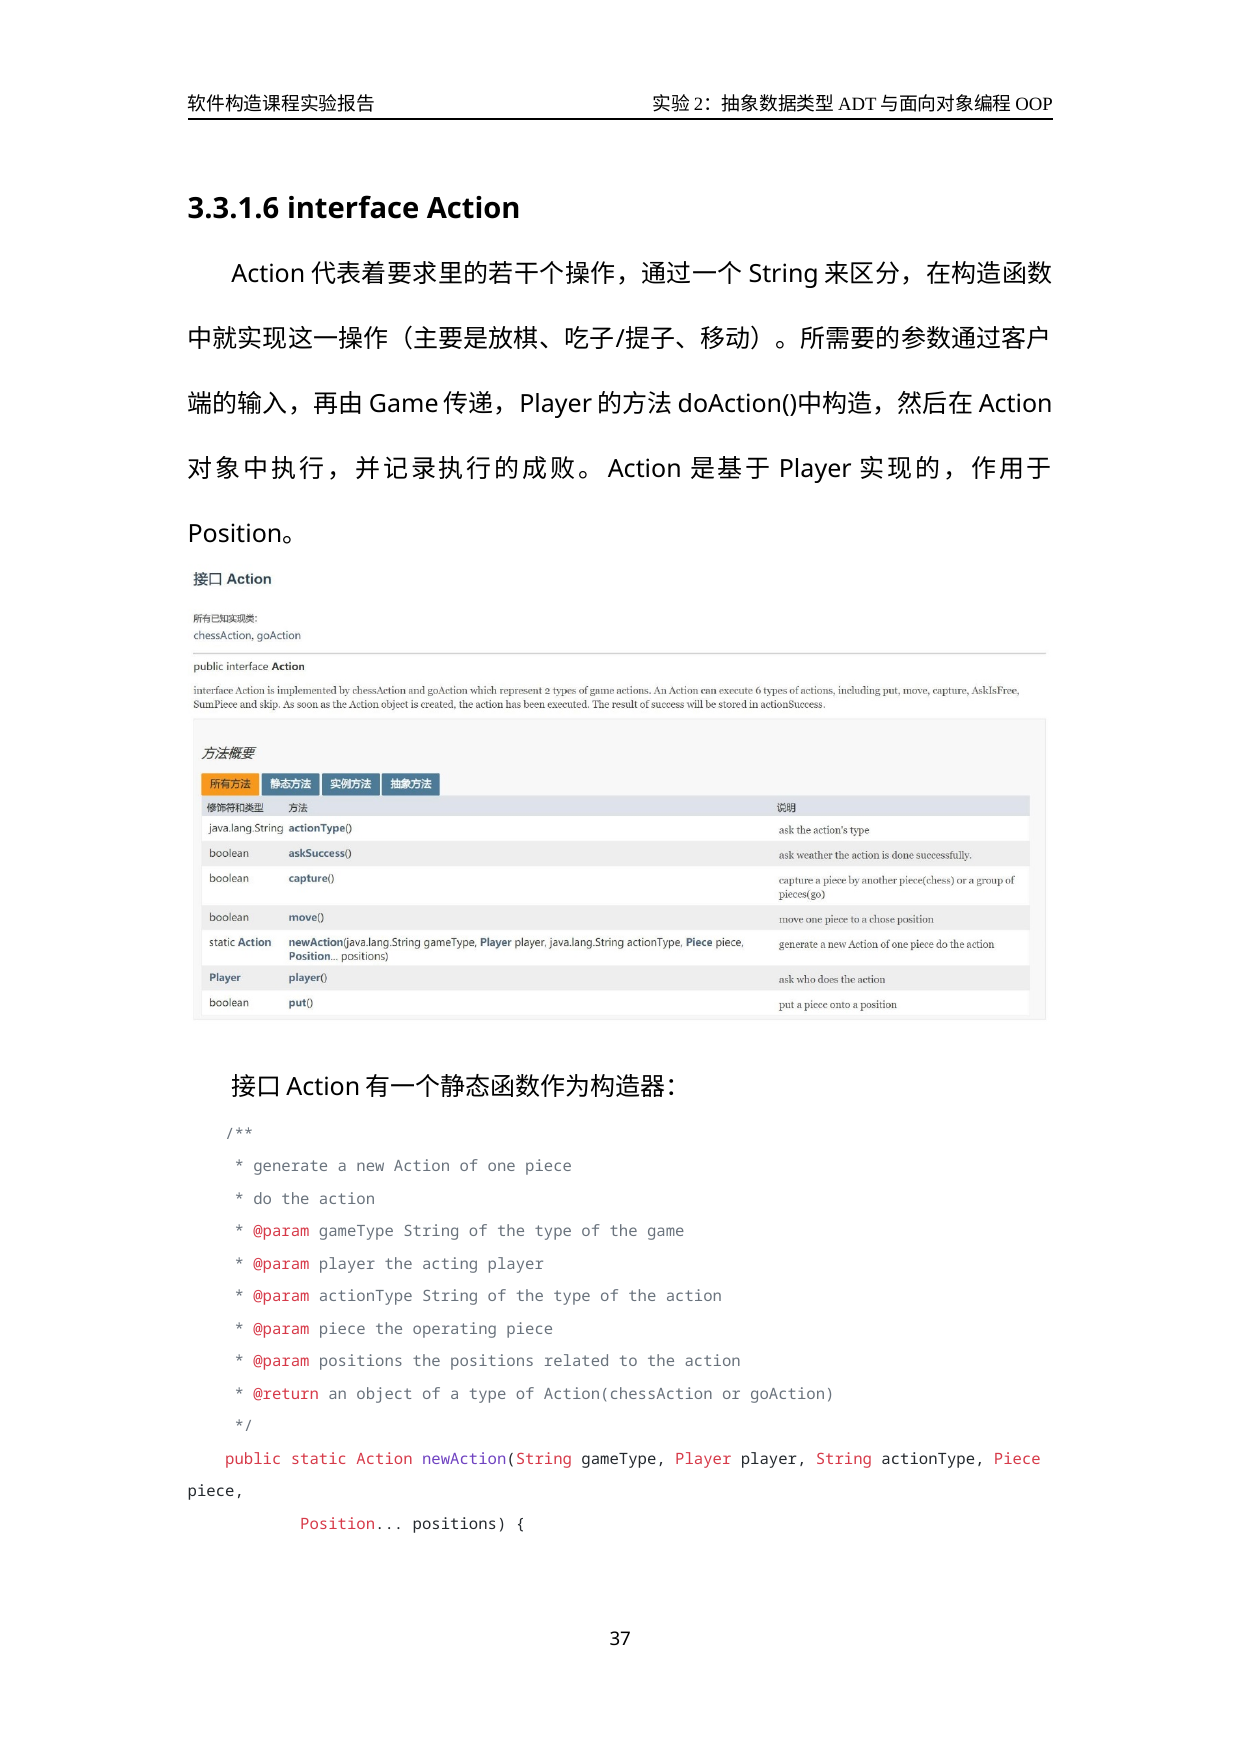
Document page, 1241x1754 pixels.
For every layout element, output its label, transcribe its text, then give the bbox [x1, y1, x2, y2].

text public static Action newAction(String gameType, Player player, String actionType, Piece piece, [187, 1442, 1053, 1507]
text */ [187, 1409, 1053, 1442]
picture [187, 564, 1053, 1024]
text Action代表着要求里的若干个操作，通过一个String来区分，在构造函数中就实现这一操作（主要是放棋、吃子/提子、移动）。所需要的参数通过客户端的输入，再由Game传递，Player的方法doAction()中构造，然后在Action对象中执行，并记录执行的成败。Action是基于Player实现的，作用于Position。 [187, 239, 1053, 564]
text * @param gameType String of the type of the game [187, 1214, 1053, 1247]
text * @param actionType String of the type of the action [187, 1279, 1053, 1312]
text * @param piece the operating piece [187, 1312, 1053, 1344]
text * @param player the acting player [187, 1247, 1053, 1279]
text Position... positions) { [187, 1507, 1053, 1539]
text /** [187, 1117, 1053, 1149]
text 接口Action有一个静态函数作为构造器： [187, 1052, 1053, 1117]
subtitle interface Action [187, 174, 1053, 239]
text * generate a new Action of one piece [187, 1149, 1053, 1182]
text * @return an object of a type of Action(chessAction or goAction) [187, 1377, 1053, 1409]
text * @param positions the positions related to the action [187, 1344, 1053, 1377]
text * do the action [187, 1182, 1053, 1214]
